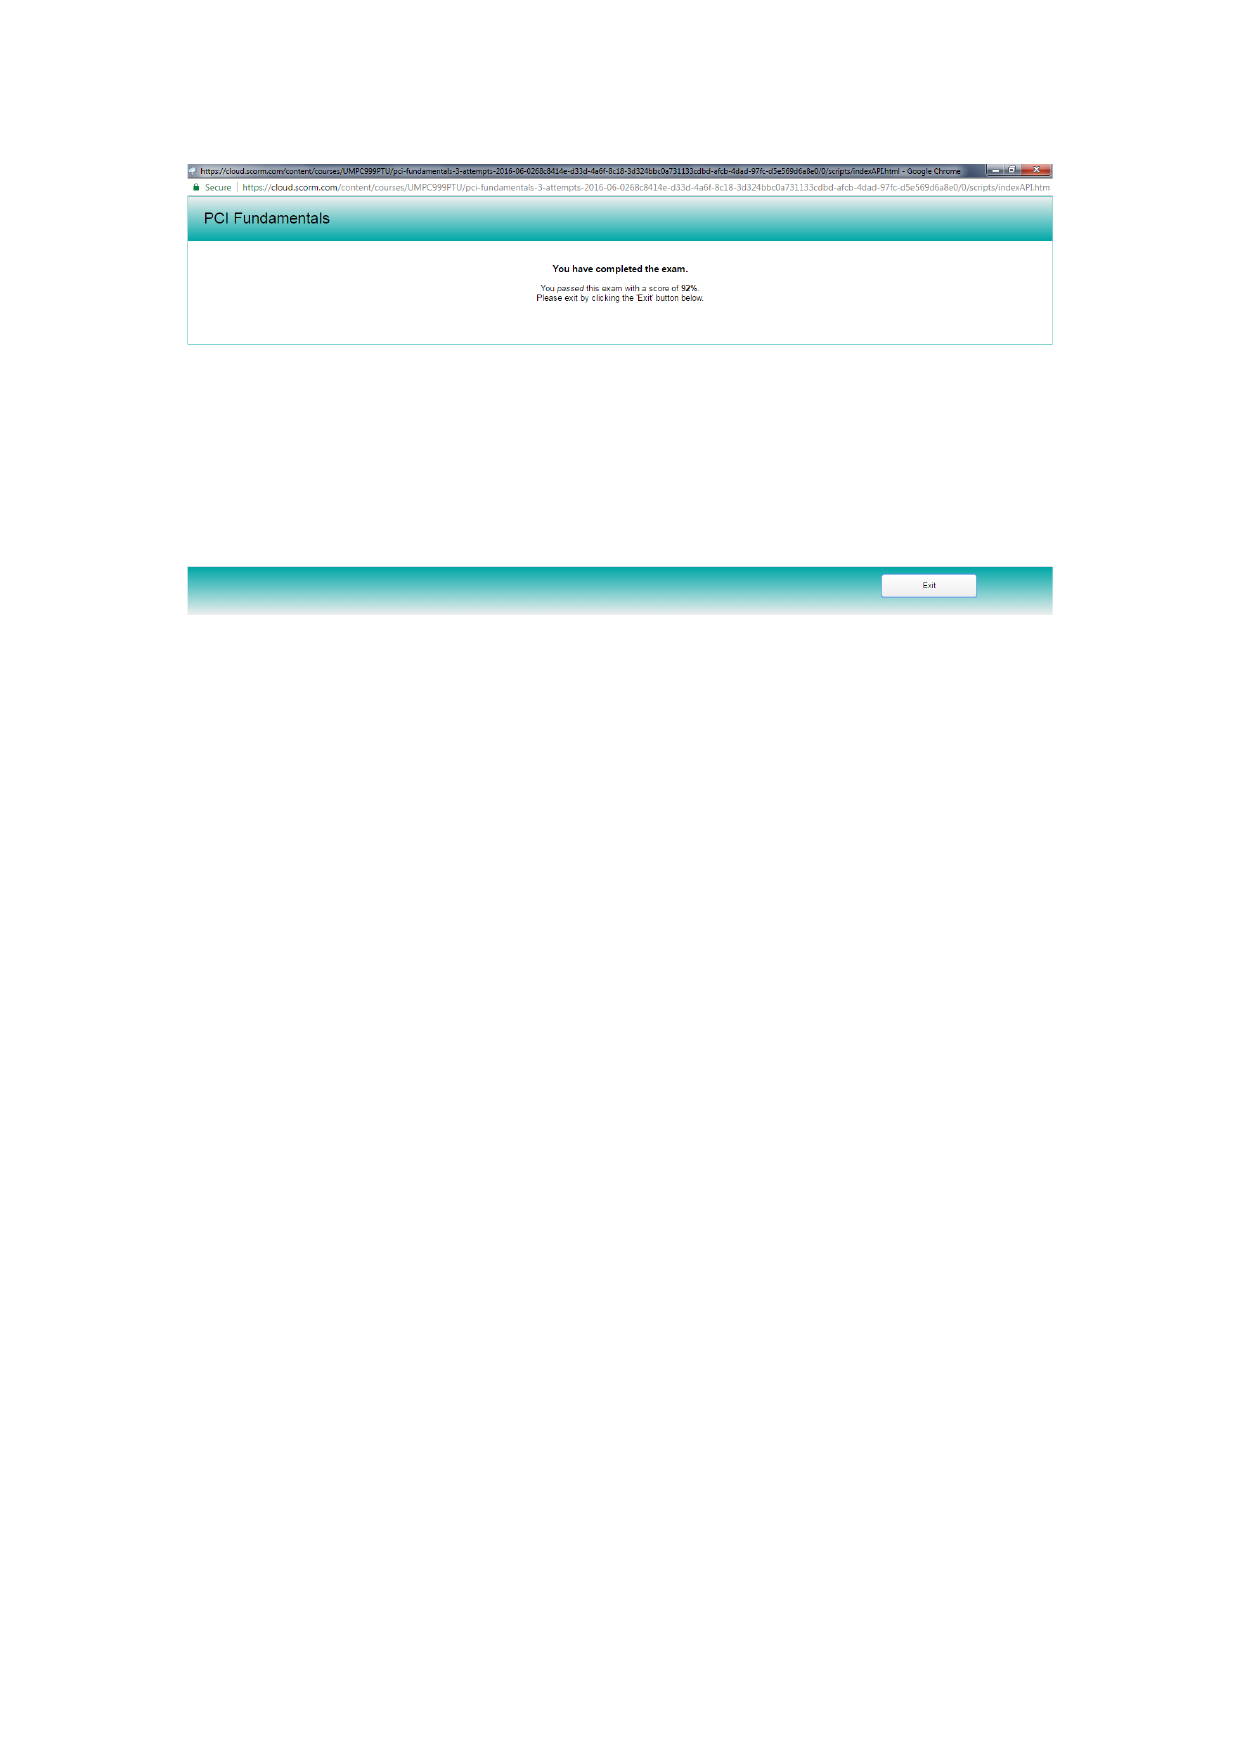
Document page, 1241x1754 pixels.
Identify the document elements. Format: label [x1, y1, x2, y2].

picture [187, 164, 1053, 626]
